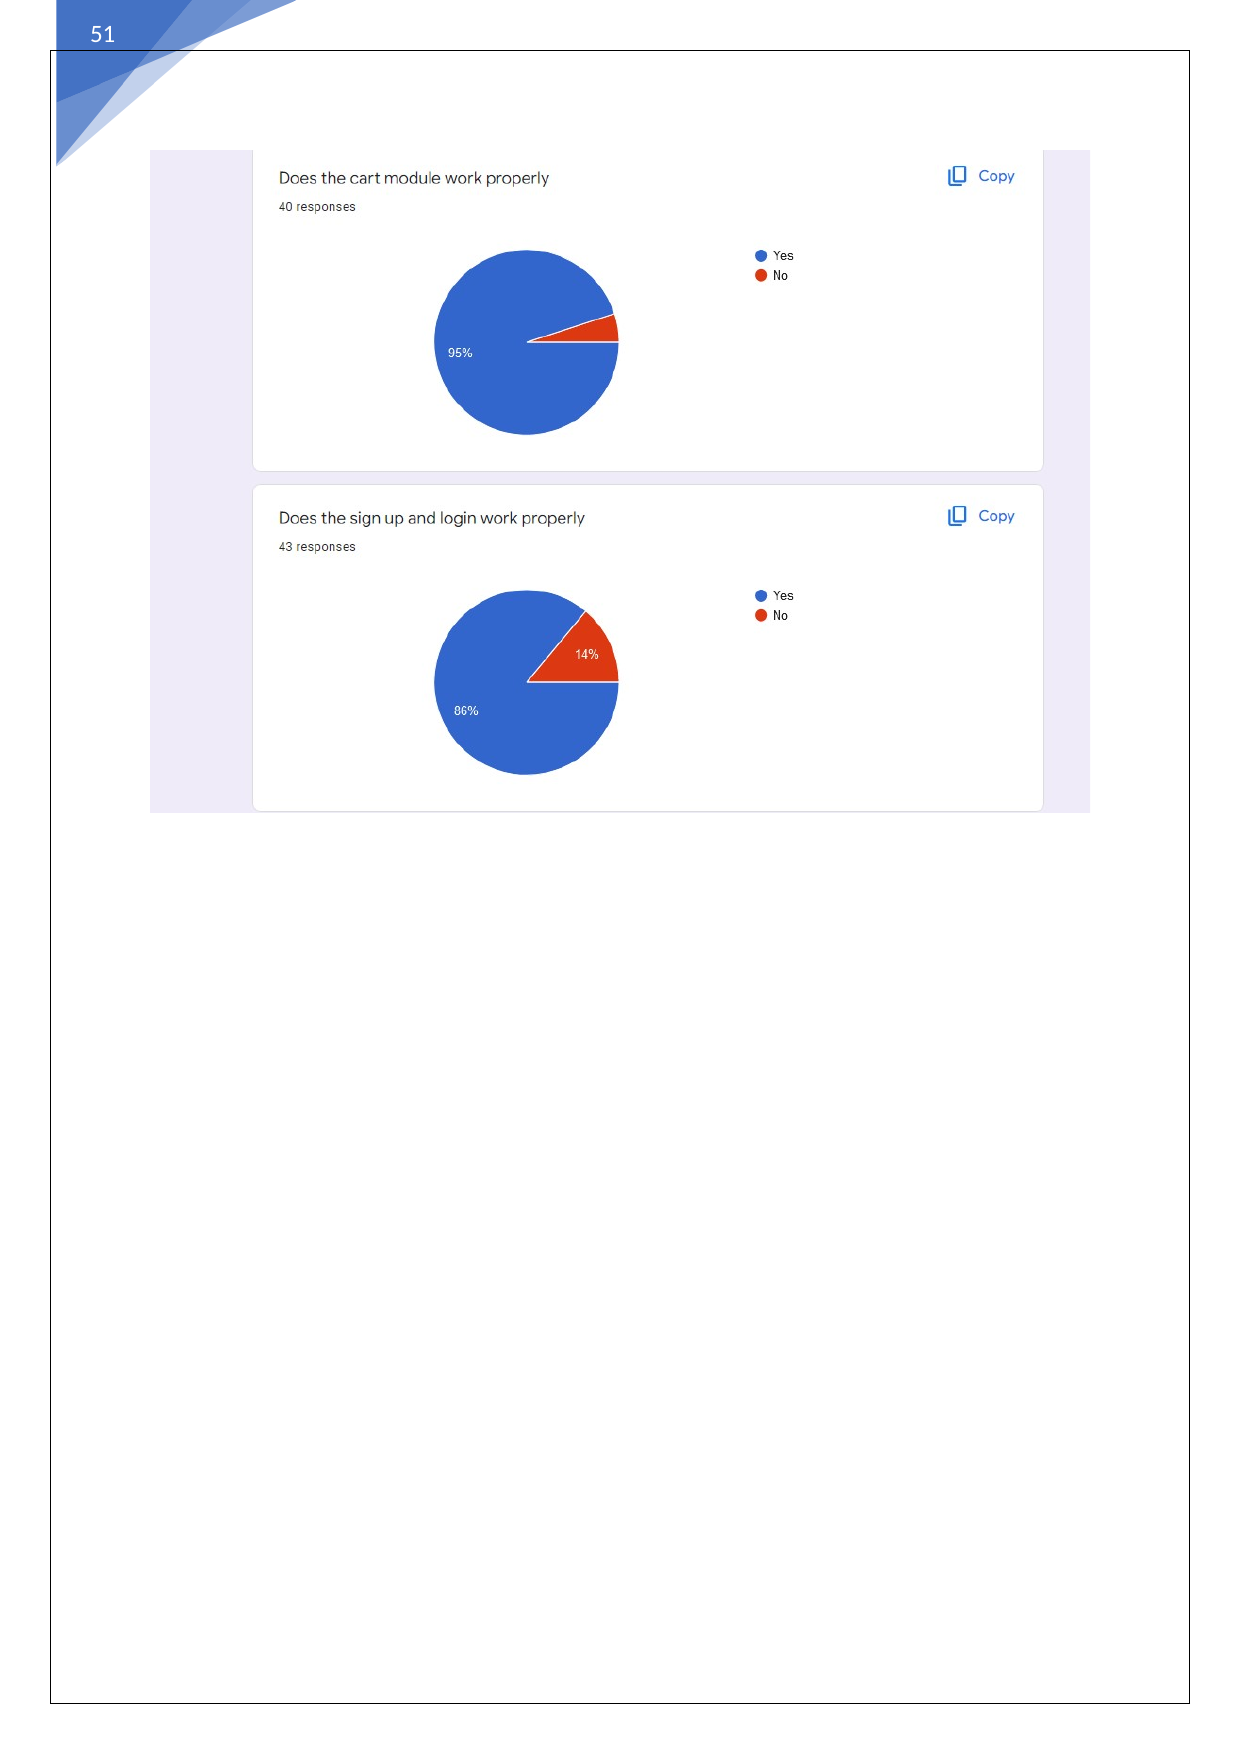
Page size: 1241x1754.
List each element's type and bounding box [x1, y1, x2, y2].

picture [56, 51, 1091, 813]
picture [56, 0, 298, 50]
